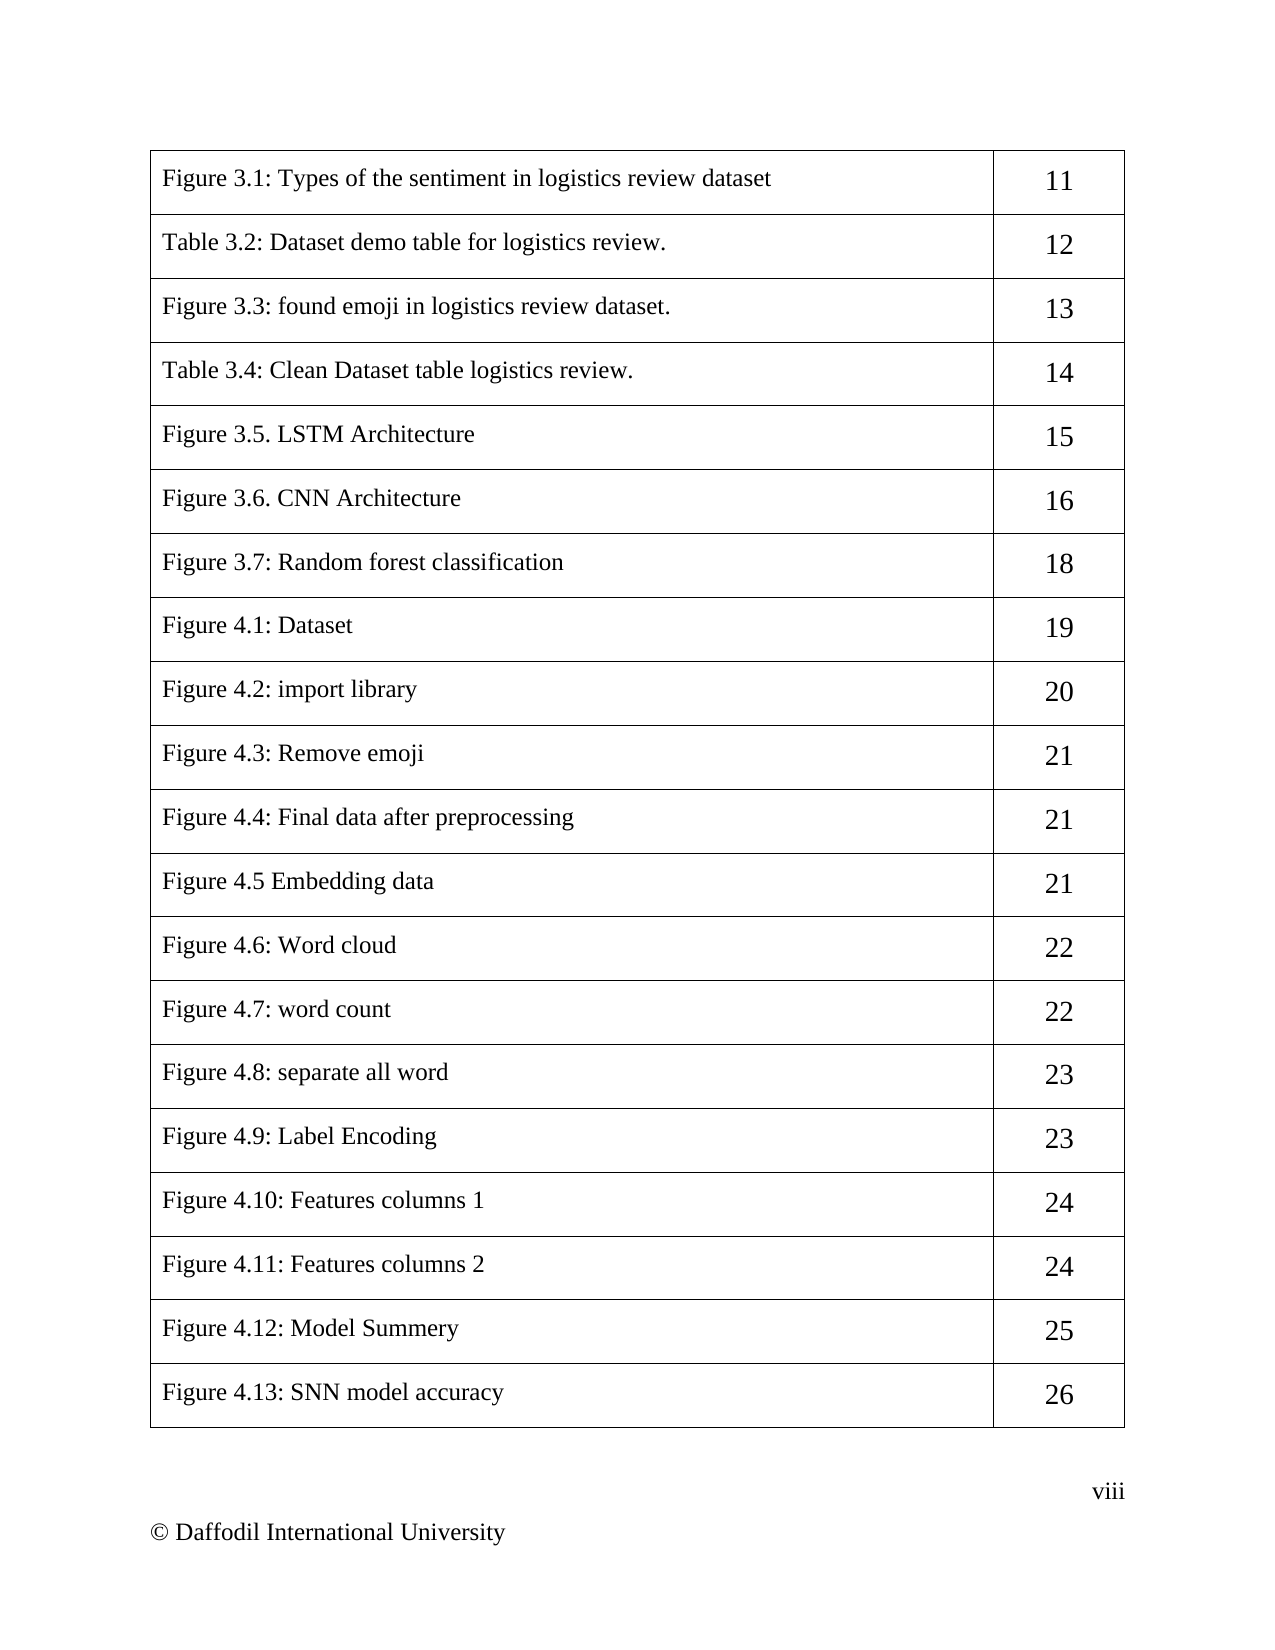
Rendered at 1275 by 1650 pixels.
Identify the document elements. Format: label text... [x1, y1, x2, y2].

table_header Figure 3.1: Types of the sentiment in logistics review dataset [151, 151, 993, 214]
table_cell Figure 4.1: Dataset [151, 598, 993, 661]
table_cell Figure 4.13: SNN model accuracy [151, 1364, 993, 1427]
table_cell 16 [994, 470, 1124, 533]
table_cell 25 [994, 1300, 1124, 1363]
table_cell Figure 4.7: word count [151, 981, 993, 1044]
table_cell Figure 4.2: import library [151, 662, 993, 725]
table_cell 23 [994, 1045, 1124, 1108]
table_cell 13 [994, 279, 1124, 342]
table_cell 22 [994, 981, 1124, 1044]
table_cell Figure 4.5 Embedding data [151, 854, 993, 916]
table_cell 24 [994, 1173, 1124, 1236]
table_cell 21 [994, 790, 1124, 852]
table_cell 15 [994, 406, 1124, 469]
table_cell 18 [994, 534, 1124, 597]
table_cell 24 [994, 1237, 1124, 1299]
table_cell Table 3.2: Dataset demo table for logistics review. [151, 215, 993, 278]
table_cell Figure 4.3: Remove emoji [151, 726, 993, 788]
table_header 11 [994, 151, 1124, 214]
table_cell 23 [994, 1109, 1124, 1172]
table_cell 14 [994, 343, 1124, 405]
table_cell Figure 4.9: Label Encoding [151, 1109, 993, 1172]
table_cell 21 [994, 854, 1124, 916]
table_cell Figure 4.4: Final data after preprocessing [151, 790, 993, 852]
table_cell 22 [994, 917, 1124, 980]
table_cell Figure 4.8: separate all word [151, 1045, 993, 1108]
table_cell Figure 4.6: Word cloud [151, 917, 993, 980]
table_cell 21 [994, 726, 1124, 788]
table_cell Figure 4.12: Model Summery [151, 1300, 993, 1363]
table_cell Figure 3.3: found emoji in logistics review dataset. [151, 279, 993, 342]
table_cell 19 [994, 598, 1124, 661]
table_cell Figure 4.11: Features columns 2 [151, 1237, 993, 1299]
table_cell 12 [994, 215, 1124, 278]
table_cell Figure 3.6. CNN Architecture [151, 470, 993, 533]
table_cell Figure 4.10: Features columns 1 [151, 1173, 993, 1236]
table_cell Figure 3.5. LSTM Architecture [151, 406, 993, 469]
table_cell 20 [994, 662, 1124, 725]
table_cell Figure 3.7: Random forest classification [151, 534, 993, 597]
table_cell Table 3.4: Clean Dataset table logistics review. [151, 343, 993, 405]
table_cell 26 [994, 1364, 1124, 1427]
